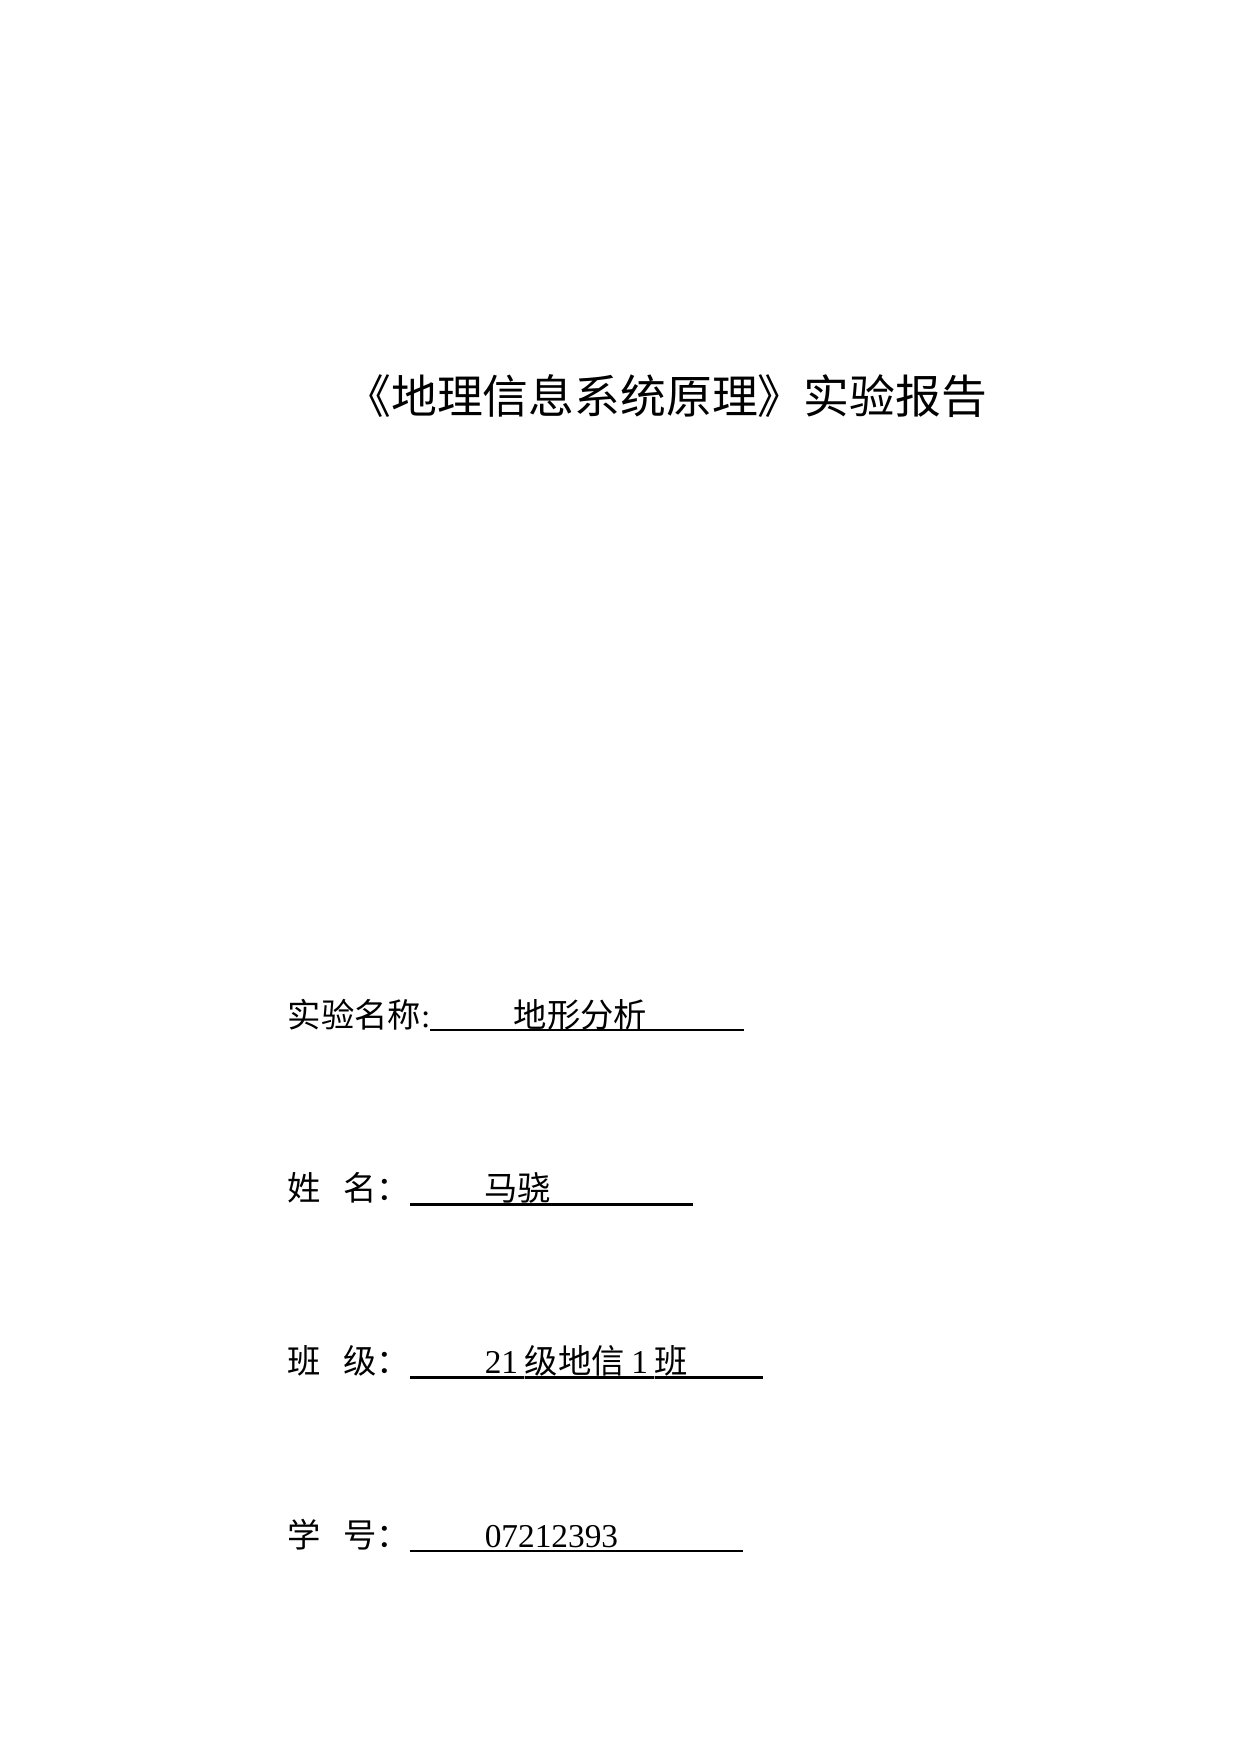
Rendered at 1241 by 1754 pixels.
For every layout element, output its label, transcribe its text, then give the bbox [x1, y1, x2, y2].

text 姓 名： 马骁 [187, 1153, 1053, 1218]
text 学 号： 07212393 [187, 1500, 1053, 1565]
text 实验名称: 地形分析 [187, 980, 1053, 1045]
text 班 级： 21级地信1班 [187, 1327, 1053, 1392]
text 《地理信息系统原理》实验报告 [187, 345, 1053, 442]
